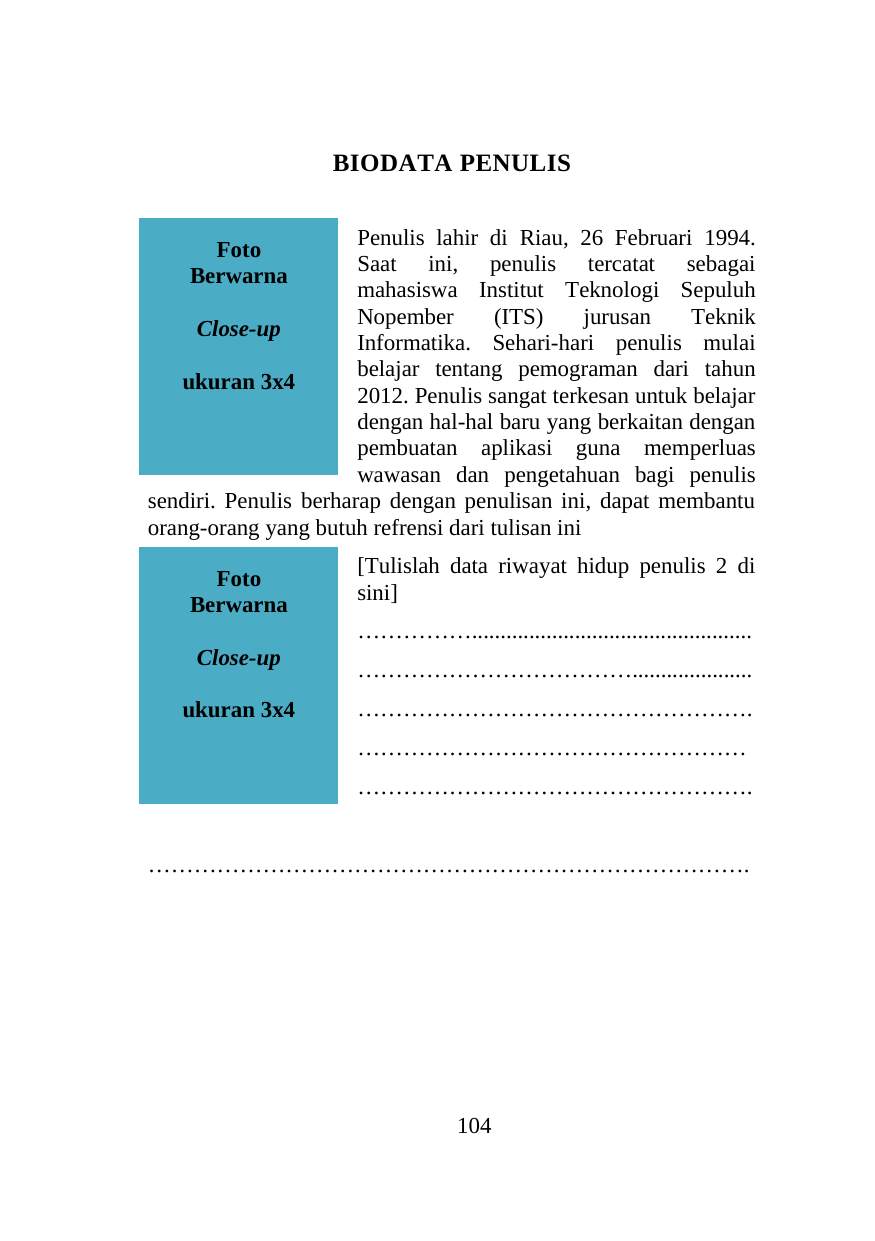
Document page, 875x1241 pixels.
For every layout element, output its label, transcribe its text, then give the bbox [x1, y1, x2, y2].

text ……………………………………………. [148, 773, 756, 799]
text Penulis lahir di Riau, 26 Februari 1994. Saat ini, penulis tercatat sebagai mahasiswa Institut Teknologi Sepuluh Nopember (ITS) jurusan Teknik Informatika. Sehari-hari penulis mulai belajar tentang pemograman dari tahun 2012. Penulis sangat terkesan untuk belajar dengan hal-hal baru yang berkaitan dengan pembuatan aplikasi guna memperluas wawasan dan pengetahuan bagi penulis sendiri. Penulis berharap dengan penulisan ini, dapat membantu orang-orang yang butuh refrensi dari tulisan ini [148, 224, 756, 540]
text …………………………………………… [148, 734, 756, 761]
text [Tulislah data riwayat hidup penulis 2 di sini] [148, 552, 756, 605]
text ……………................................................. [148, 618, 756, 644]
text ……………………………………………………………………. [148, 812, 756, 877]
text ………………………………..................... [148, 656, 756, 683]
subtitle BIODATA PENULIS [148, 148, 756, 176]
text ……………………………………………. [148, 695, 756, 722]
